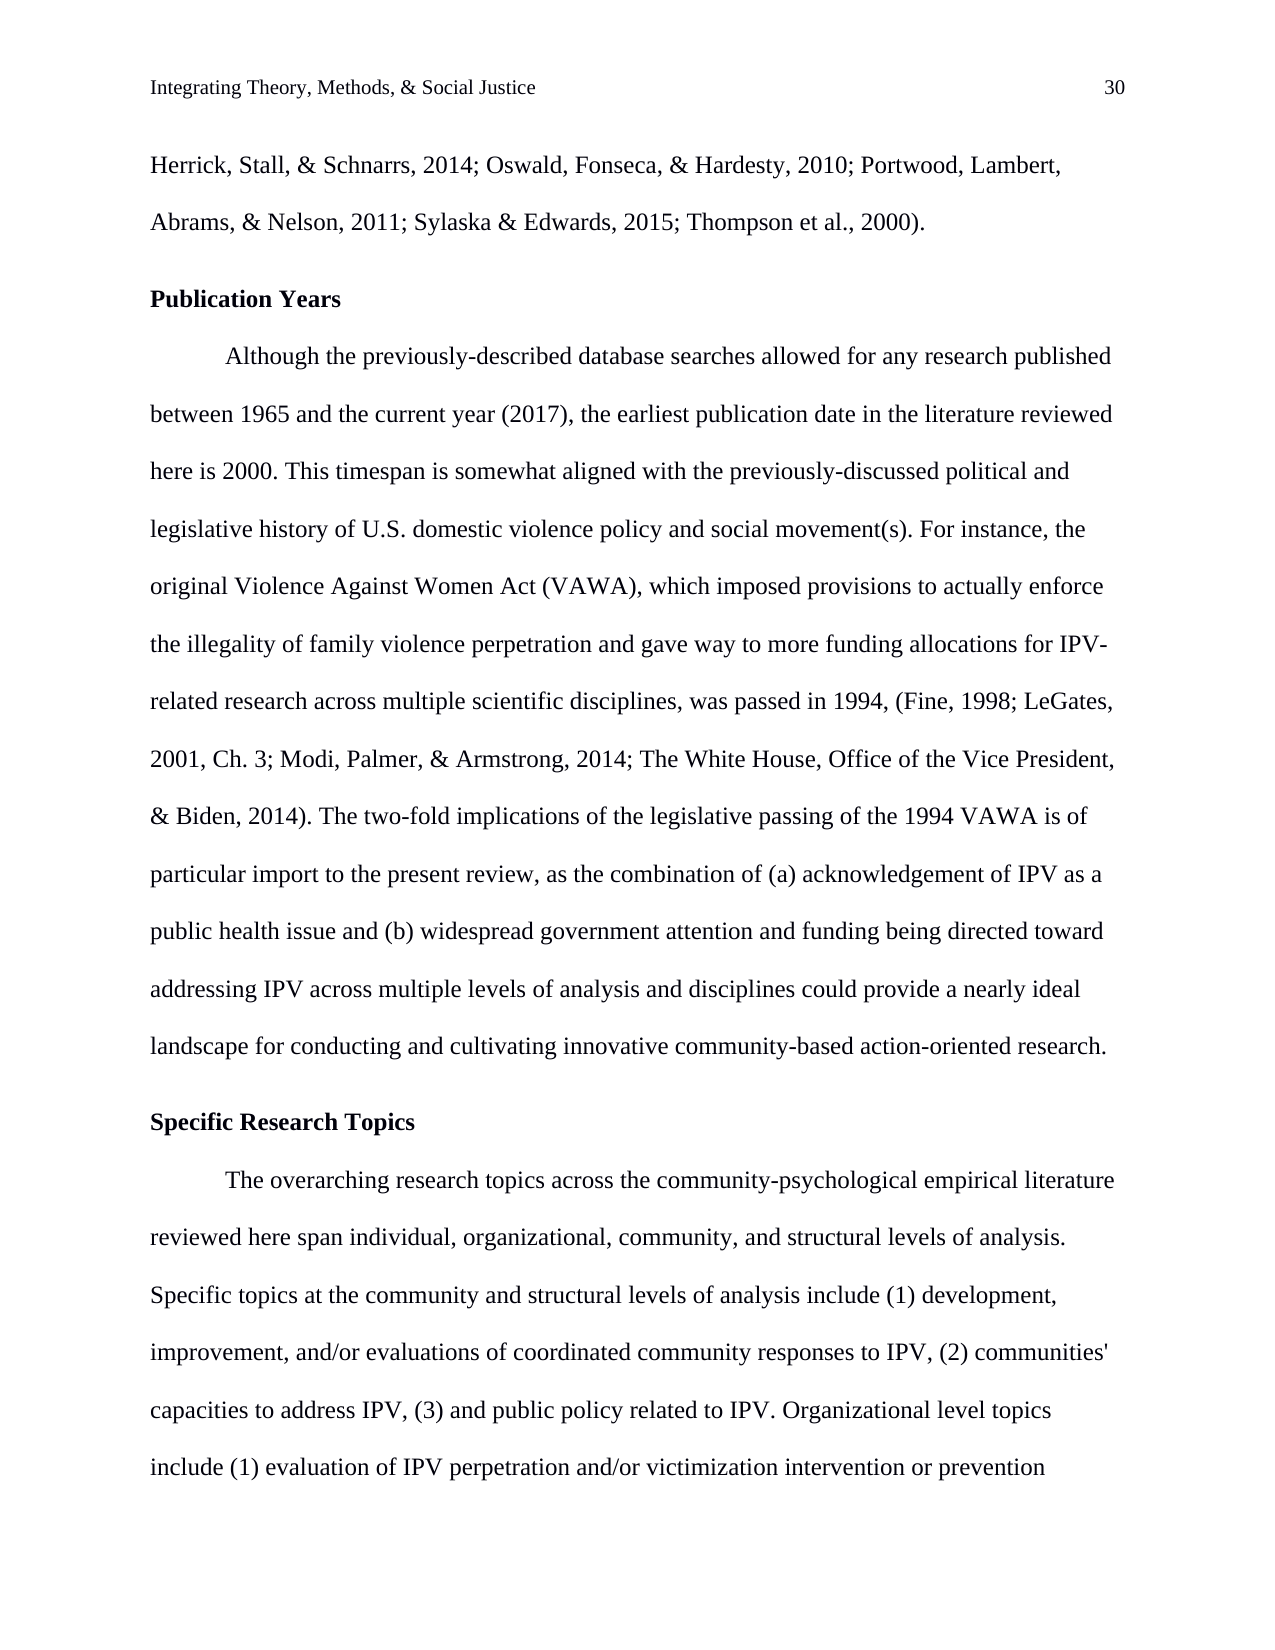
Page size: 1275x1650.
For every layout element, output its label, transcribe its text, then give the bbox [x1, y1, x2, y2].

subtitle Specific Research Topics [150, 1107, 1125, 1136]
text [150, 1165, 1125, 1481]
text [150, 150, 1125, 236]
text Although the previously-described database searches allowed for any research published between 1965 and the current year (2017), the earliest publication date in the literature reviewed here is 2000. This timespan is somewhat aligned with the previously-discussed political and legislative history of U.S. domestic violence policy and social movement(s). For instance, the original Violence Against Women Act (VAWA), which imposed provisions to actually enforce the illegality of family violence perpetration and gave way to more funding allocations for IPV-related research across multiple scientific disciplines, was passed in 1994, (Fine, 1998; LeGates, 2001, Ch. 3; Modi, Palmer, & Armstrong, 2014; The White House, Office of the Vice President, & Biden, 2014). The two-fold implications of the legislative passing of the 1994 VAWA is of particular import to the present review, as the combination of (a) acknowledgement of IPV as a public health issue and (b) widespread government attention and funding being directed toward addressing IPV across multiple levels of analysis and disciplines could provide a nearly ideal landscape for conducting and cultivating innovative community-based action-oriented research. [150, 341, 1125, 1060]
subtitle Publication Years [150, 284, 1125, 312]
